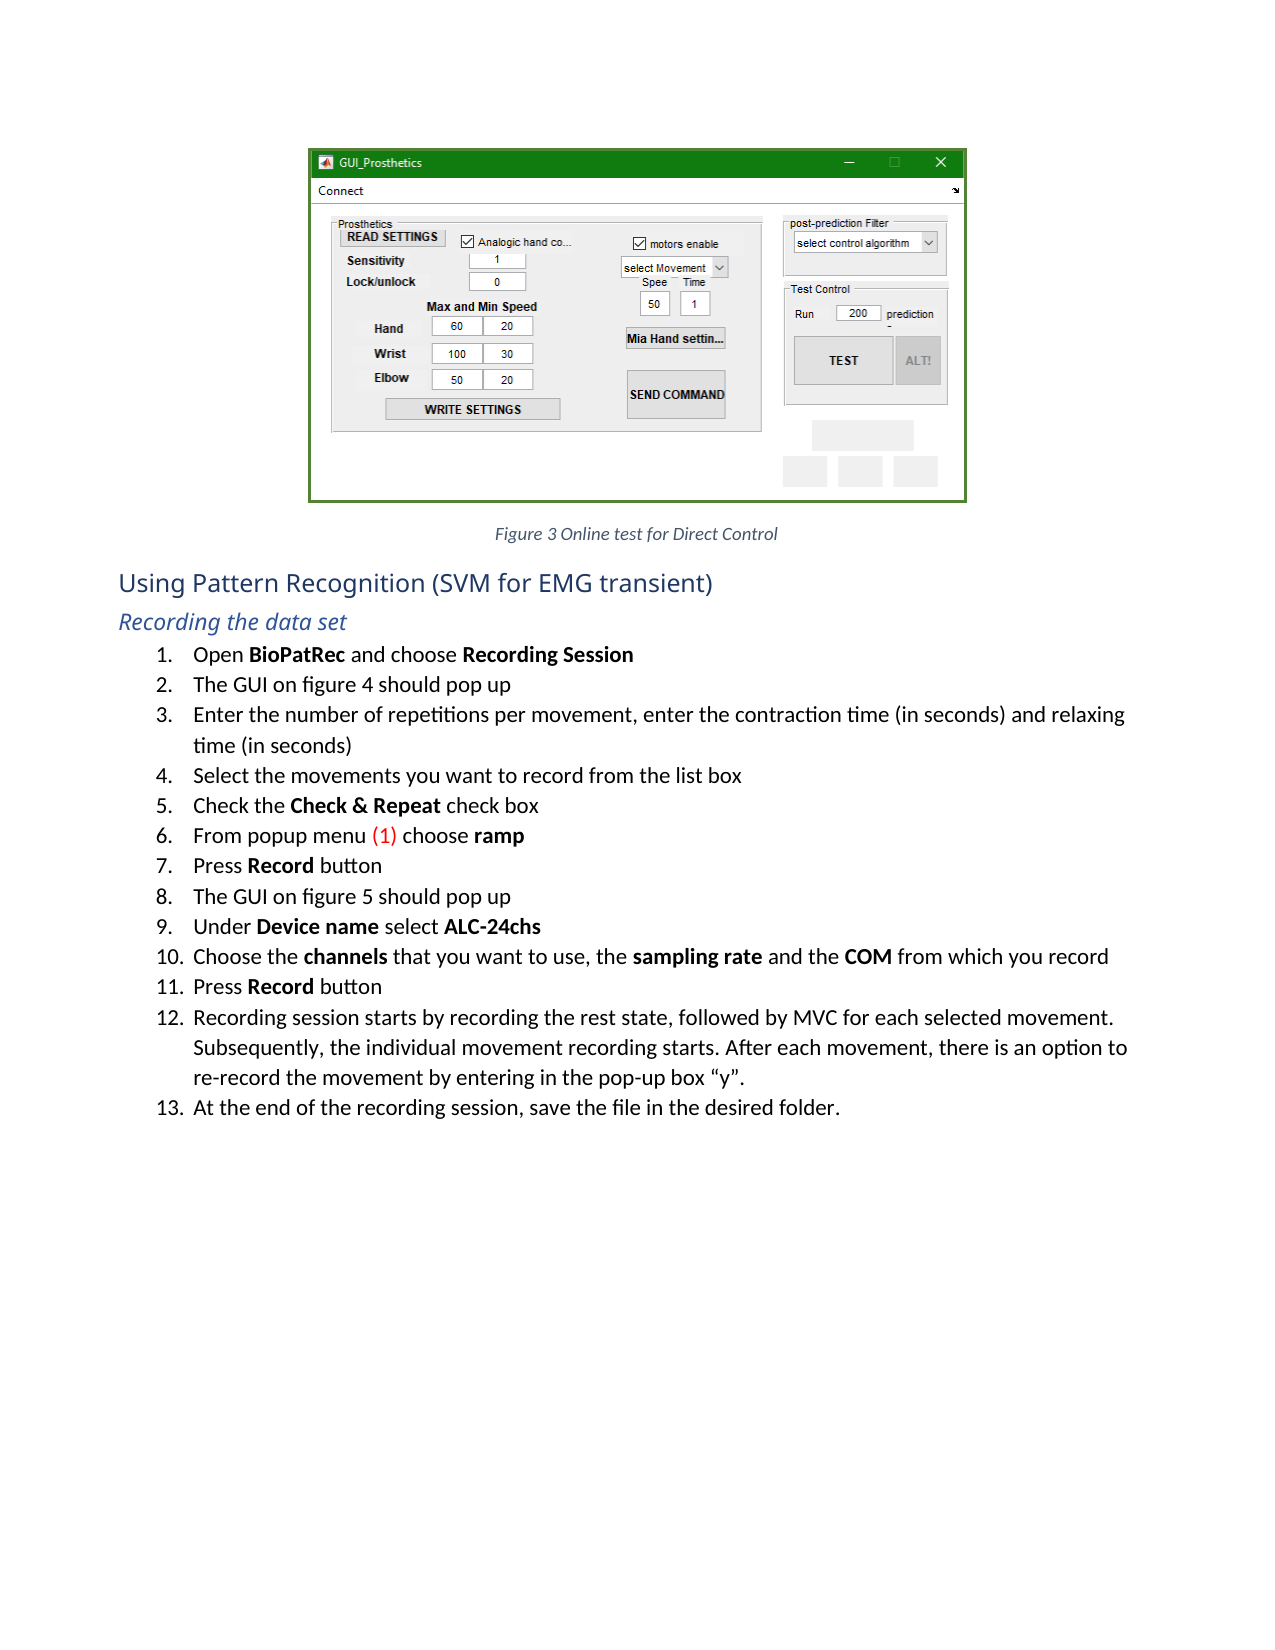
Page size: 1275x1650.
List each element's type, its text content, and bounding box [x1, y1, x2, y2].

list At the end of the recording session, save the file in the desired folder. [156, 1093, 1157, 1121]
list Under Device name select ALC-24chs [156, 912, 1157, 940]
subtitle Recording the data set [118, 606, 1157, 638]
list Press Record button [156, 972, 1157, 1000]
subtitle Using Pattern Recognition (SVM for EMG transient) [118, 565, 1157, 599]
picture [311, 151, 964, 500]
list Enter the number of repetitions per movement, enter the contraction time (in seconds) and relaxing time (in seconds) [156, 701, 1157, 759]
list The GUI on figure 4 should pop up [156, 670, 1157, 698]
list Press Record button [156, 852, 1157, 879]
list The GUI on figure 5 should pop up [156, 882, 1157, 910]
list From popup menu (1) choose ramp [156, 821, 1157, 849]
list Choose the channels that you want to use, the sampling rate and the COM from which you record [156, 942, 1157, 970]
list Check the Check & Repeat check box [156, 791, 1157, 819]
list Open BioPatRec and choose Recording Session [156, 640, 1157, 668]
list Select the movements you want to record from the list box [156, 761, 1157, 789]
text Figure 3 Online test for Direct Control [118, 522, 1157, 544]
list Recording session starts by recording the rest state, followed by MVC for each selected movement. Subsequently, the individual movement recording starts. After each movement, there is an option to re-record the movement by entering in the pop-up box “y”. [156, 1003, 1157, 1091]
